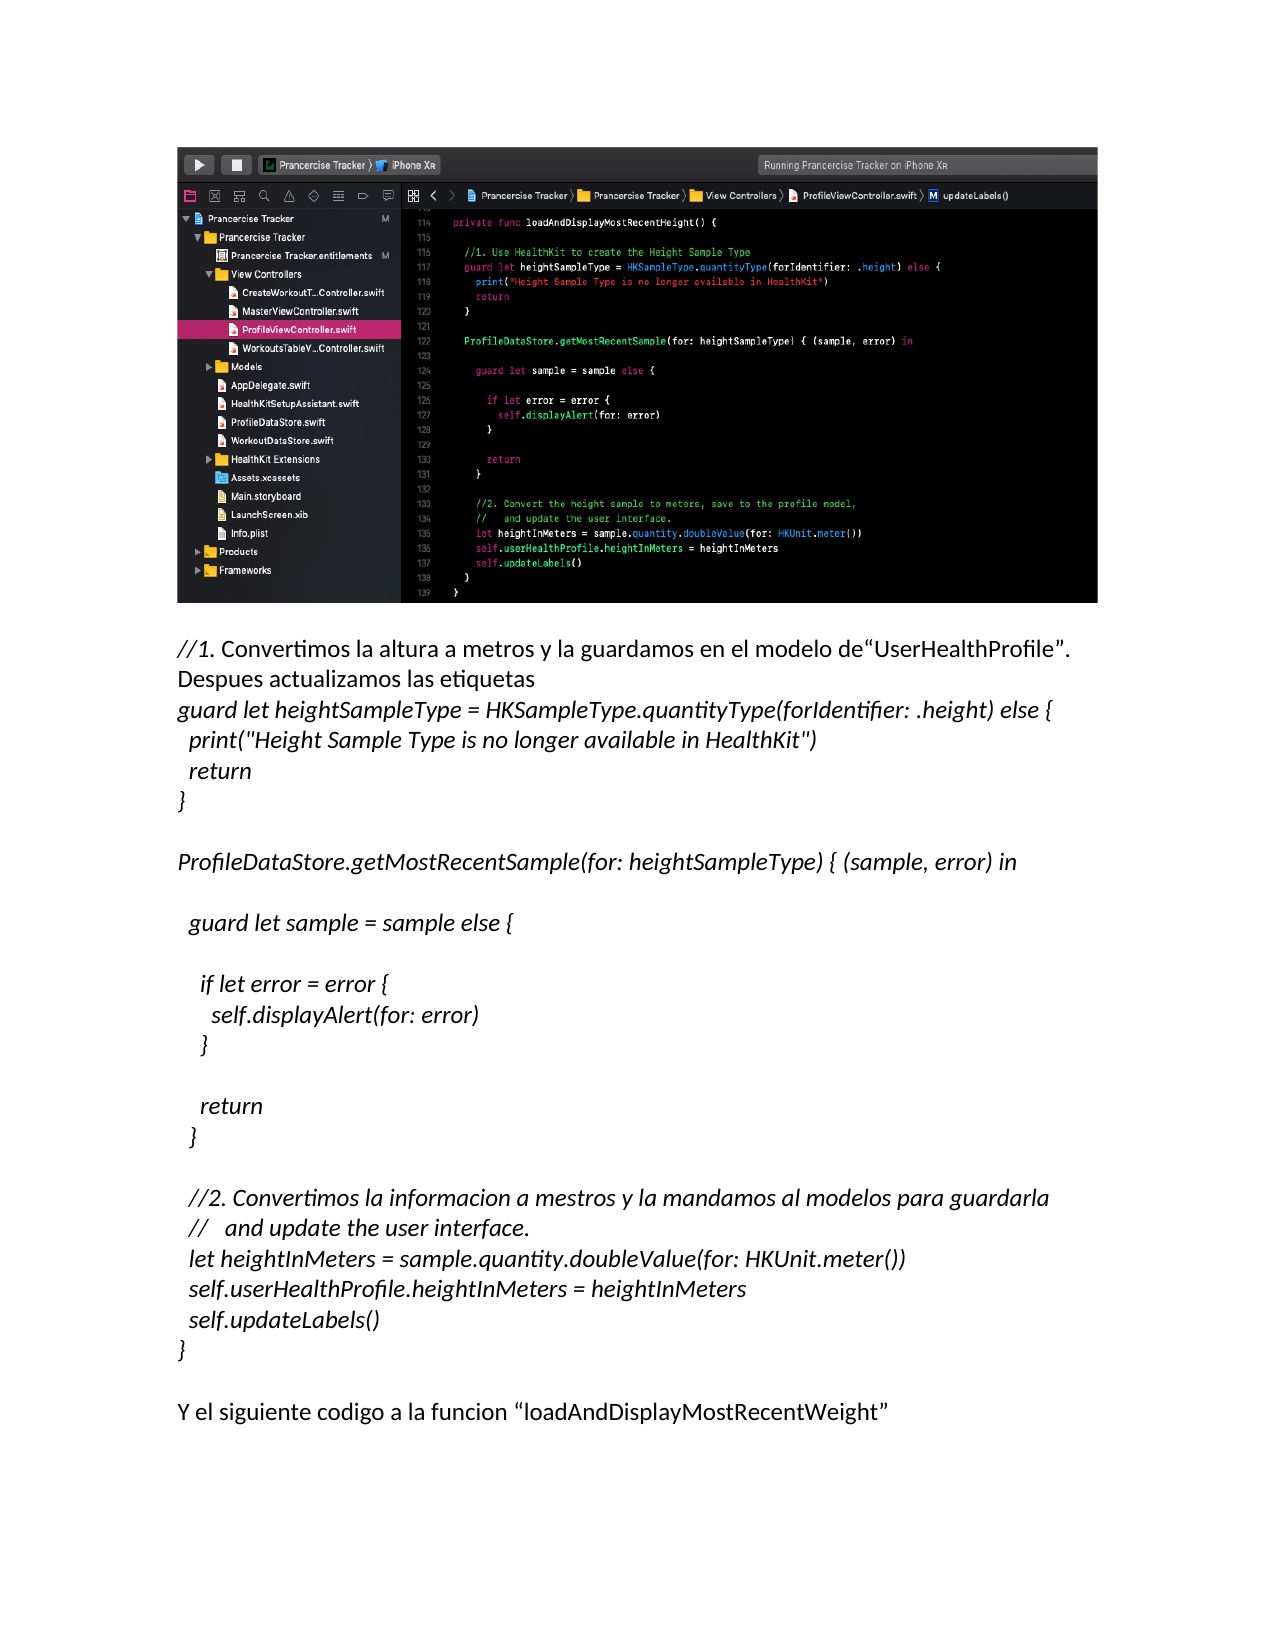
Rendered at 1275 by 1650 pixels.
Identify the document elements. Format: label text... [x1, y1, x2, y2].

text return [177, 1091, 1098, 1121]
text } [177, 1029, 1098, 1060]
text self.updateLabels() [177, 1304, 1098, 1335]
text print("Height Sample Type is no longer available in HealthKit") [177, 724, 1098, 755]
text // and update the user interface. [177, 1213, 1098, 1243]
text self.displayAlert(for: error) [177, 999, 1098, 1029]
text //2. Convertimos la informacion a mestros y la mandamos al modelos para guardarla [177, 1182, 1098, 1213]
text return [177, 755, 1098, 785]
picture [177, 147, 1098, 603]
text //1. Convertimos la altura a metros y la guardamos en el modelo de“UserHealthProfile”. Despues actualizamos las etiquetas [177, 633, 1098, 694]
text self.userHealthProfile.heightInMeters = heightInMeters [177, 1274, 1098, 1304]
text if let error = error { [177, 968, 1098, 999]
text guard let sample = sample else { [177, 907, 1098, 938]
text Y el siguiente codigo a la funcion “loadAndDisplayMostRecentWeight” [177, 1396, 1098, 1426]
text let heightInMeters = sample.quantity.doubleValue(for: HKUnit.meter()) [177, 1243, 1098, 1274]
text guard let heightSampleType = HKSampleType.quantityType(forIdentifier: .height) else { [177, 694, 1098, 724]
text } [177, 785, 1098, 816]
text } [177, 1335, 1098, 1365]
text } [177, 1121, 1098, 1152]
text ProfileDataStore.getMostRecentSample(for: heightSampleType) { (sample, error) in [177, 846, 1098, 877]
